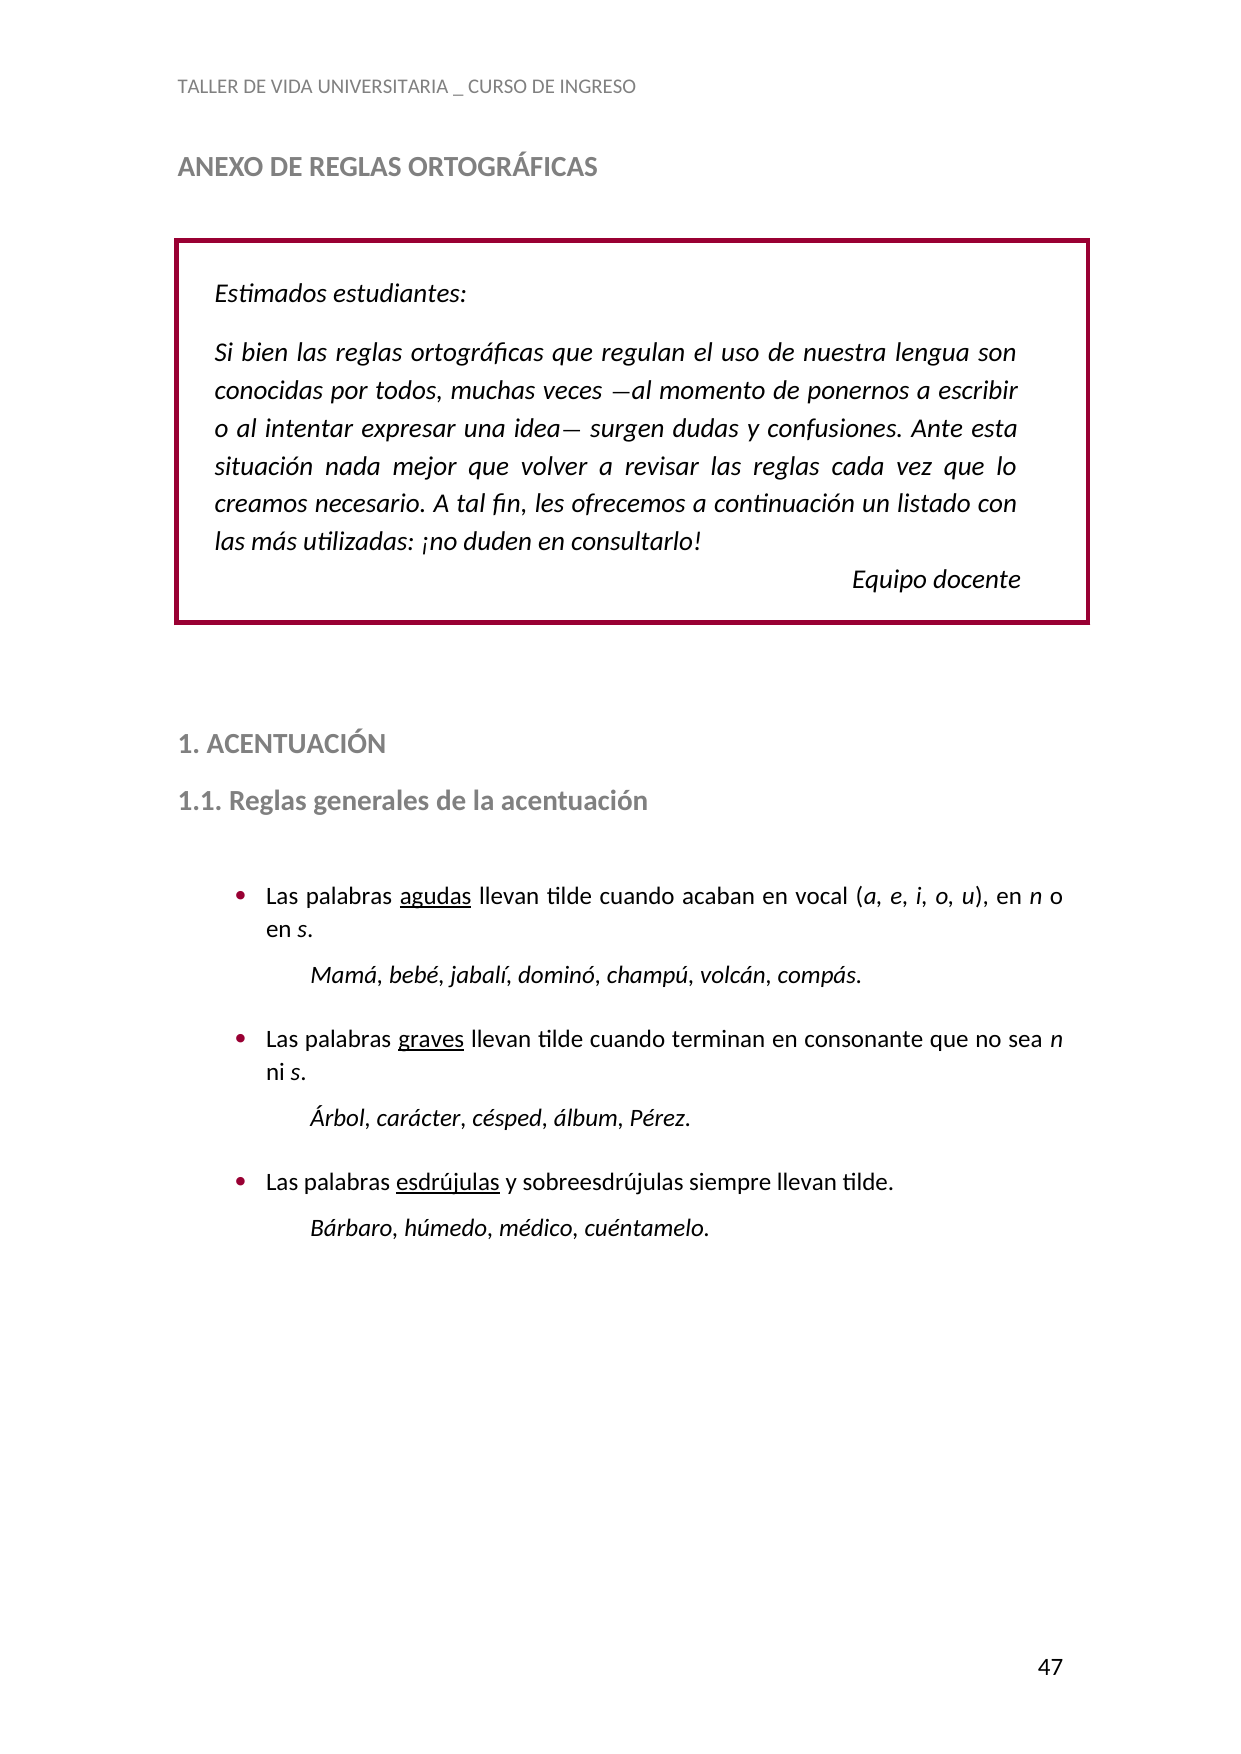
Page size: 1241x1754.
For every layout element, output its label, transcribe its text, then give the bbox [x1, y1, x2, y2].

text Si bien las reglas ortográficas que regulan el uso de nuestra lengua son conocidas por todos, muchas veces —al momento de ponernos a escribir o al intentar expresar una idea— surgen dudas y confusiones. Ante esta situación nada mejor que volver a revisar las reglas cada vez que lo creamos necesario. A tal fin, les ofrecemos a continuación un listado con las más utilizadas: ¡no duden en consultarlo! [179, 297, 1086, 524]
text ANEXO DE REGLAS ORTOGRÁFICAS [177, 148, 1063, 183]
list Mamá, bebé, jabalí, dominó, champú, volcán, compás. [310, 957, 988, 990]
text 1.1. Reglas generales de la acentuación [177, 782, 1063, 817]
text Estimados estudiantes: [179, 243, 1086, 297]
list Árbol, carácter, césped, álbum, Pérez. [266, 1100, 988, 1133]
list Las palabras graves llevan tilde cuando terminan en consonante que no sea n ni s. [236, 1021, 1063, 1087]
text 1. ACENTUACIÓN [177, 725, 1063, 761]
list Bárbaro, húmedo, médico, cuéntamelo. [266, 1209, 988, 1243]
list Las palabras agudas llevan tilde cuando acaban en vocal (a, e, i, o, u), en n o en s. [236, 877, 1063, 944]
text Equipo docente [179, 524, 1086, 620]
list Las palabras esdrújulas y sobreesdrújulas siempre llevan tilde. [236, 1163, 1063, 1197]
